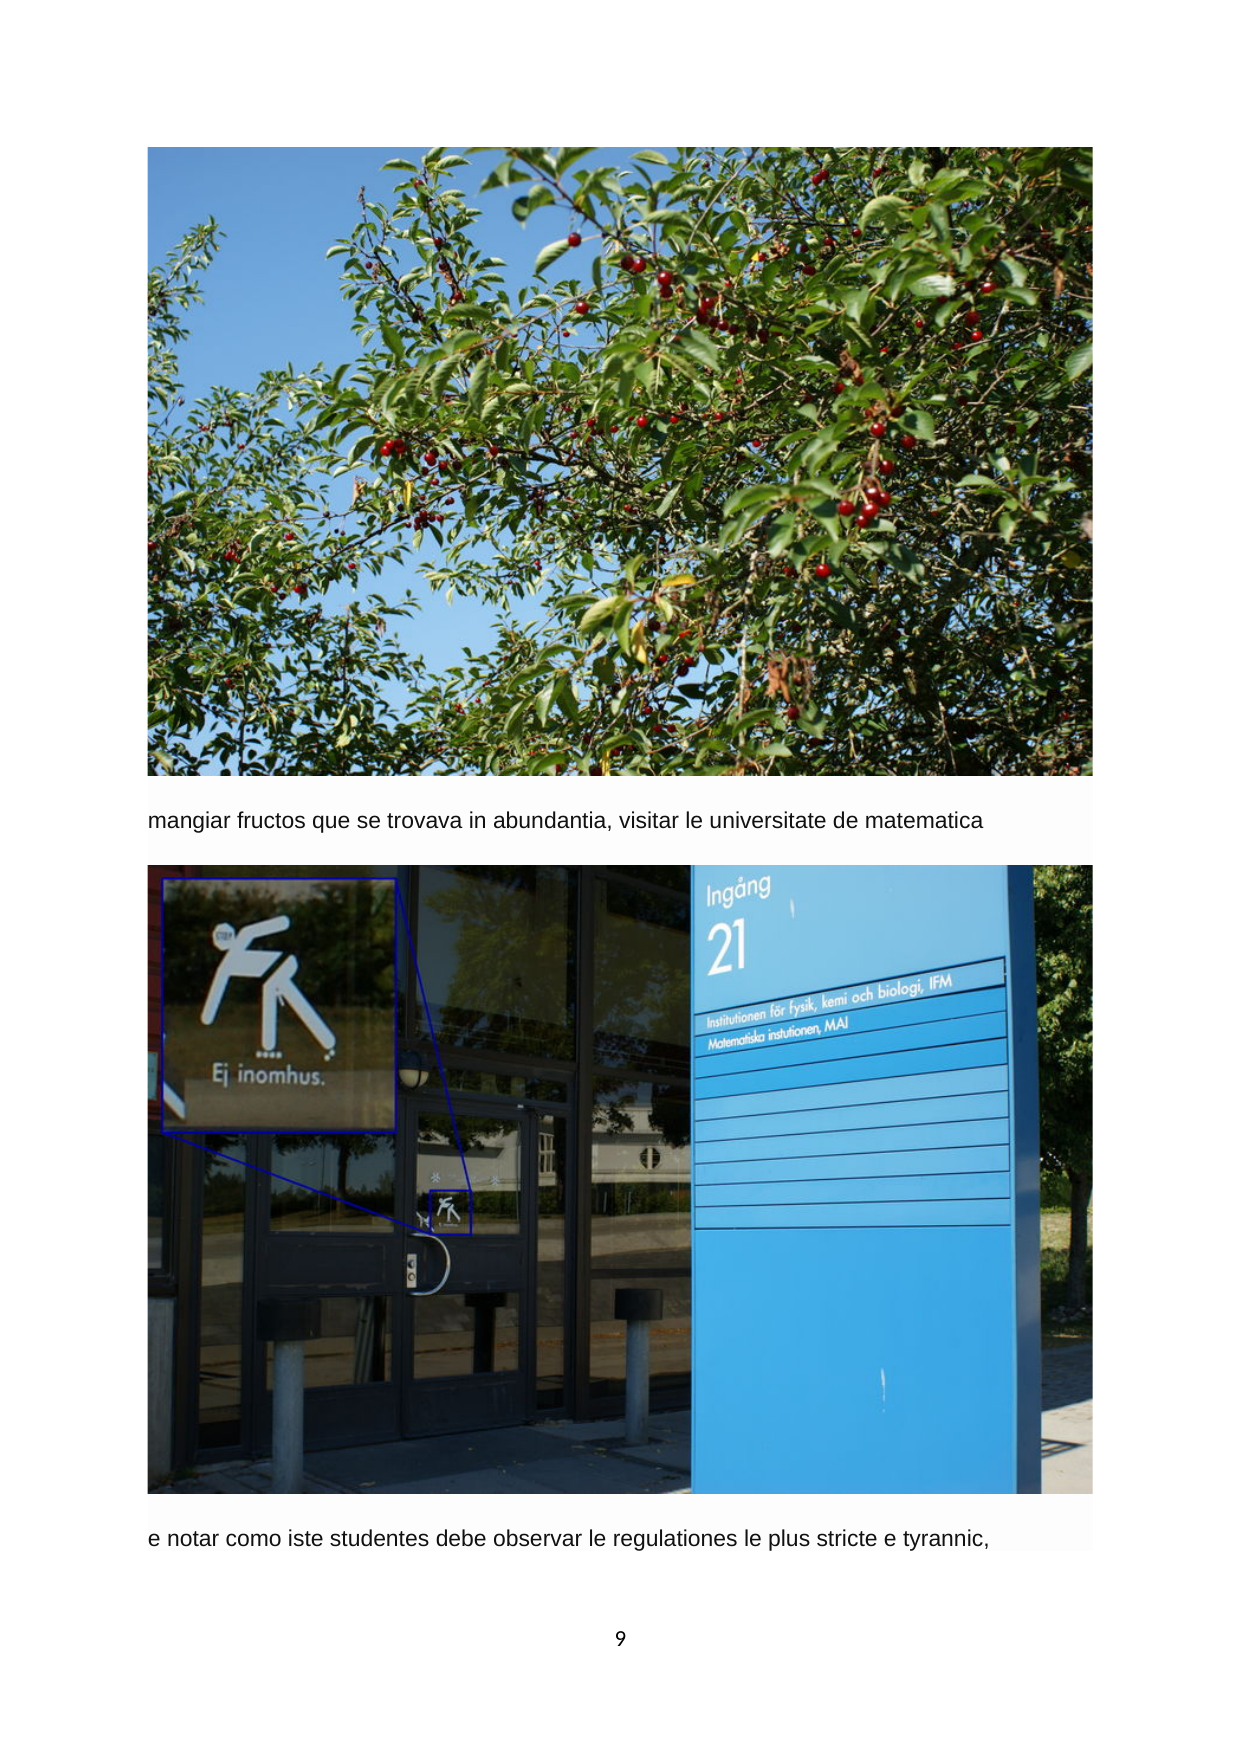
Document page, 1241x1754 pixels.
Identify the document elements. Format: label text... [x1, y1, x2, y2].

text mangiar fructos que se trovava in abundantia, visitar le universitate de matematica [148, 807, 1093, 834]
text e notar como iste studentes debe observar le regulationes le plus stricte e tyrannic, [148, 1525, 1093, 1551]
picture [147, 865, 1093, 1494]
picture [147, 147, 1093, 776]
